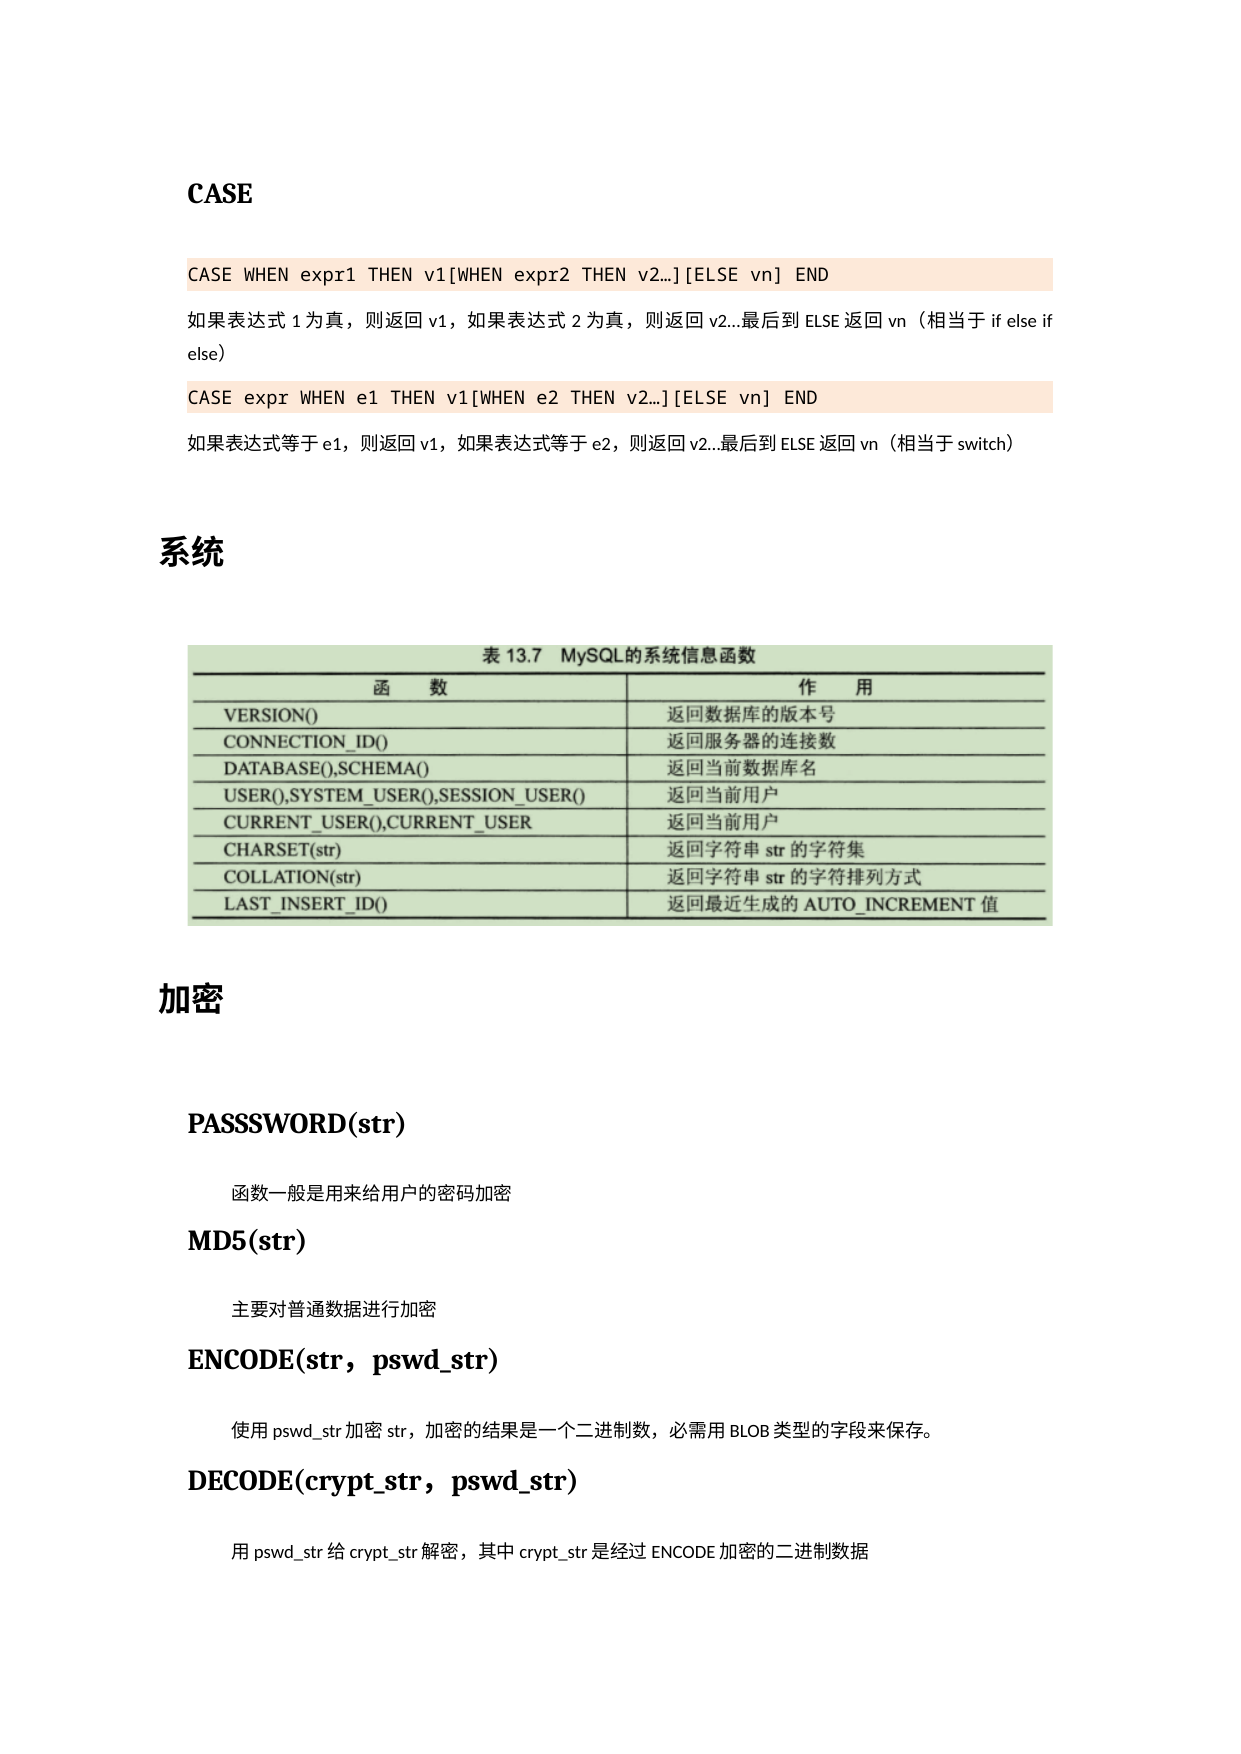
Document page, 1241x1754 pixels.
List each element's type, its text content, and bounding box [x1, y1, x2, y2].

subtitle 系统 [158, 518, 1053, 583]
text 如果表达式等于e1，则返回v1，如果表达式等于e2，则返回v2…最后到ELSE返回vn（相当于switch） [187, 426, 1053, 458]
subtitle CASE [187, 162, 1053, 227]
subtitle PASSSWORD(str) [187, 1092, 1053, 1157]
text 用pswd_str给crypt_str解密，其中crypt_str是经过ENCODE加密的二进制数据 [231, 1534, 1053, 1567]
text CASE expr WHEN e1 THEN v1[WHEN e2 THEN v2…][ELSE vn] END [187, 381, 1053, 413]
text 函数一般是用来给用户的密码加密 [187, 1176, 1053, 1208]
picture [187, 645, 1053, 926]
subtitle ENCODE(str，pswd_str) [187, 1324, 1053, 1389]
subtitle DECODE(crypt_str，pswd_str) [187, 1445, 1053, 1510]
subtitle MD5(str) [187, 1208, 1053, 1273]
text CASE WHEN expr1 THEN v1[WHEN expr2 THEN v2…][ELSE vn] END [187, 258, 1053, 291]
text 使用pswd_str加密str，加密的结果是一个二进制数，必需用BLOB类型的字段来保存。 [231, 1413, 1053, 1445]
subtitle 加密 [158, 964, 1053, 1029]
text 如果表达式1为真，则返回v1，如果表达式2为真，则返回v2…最后到ELSE返回vn（相当于if else if else） [187, 303, 1053, 368]
text 主要对普通数据进行加密 [187, 1292, 1053, 1324]
